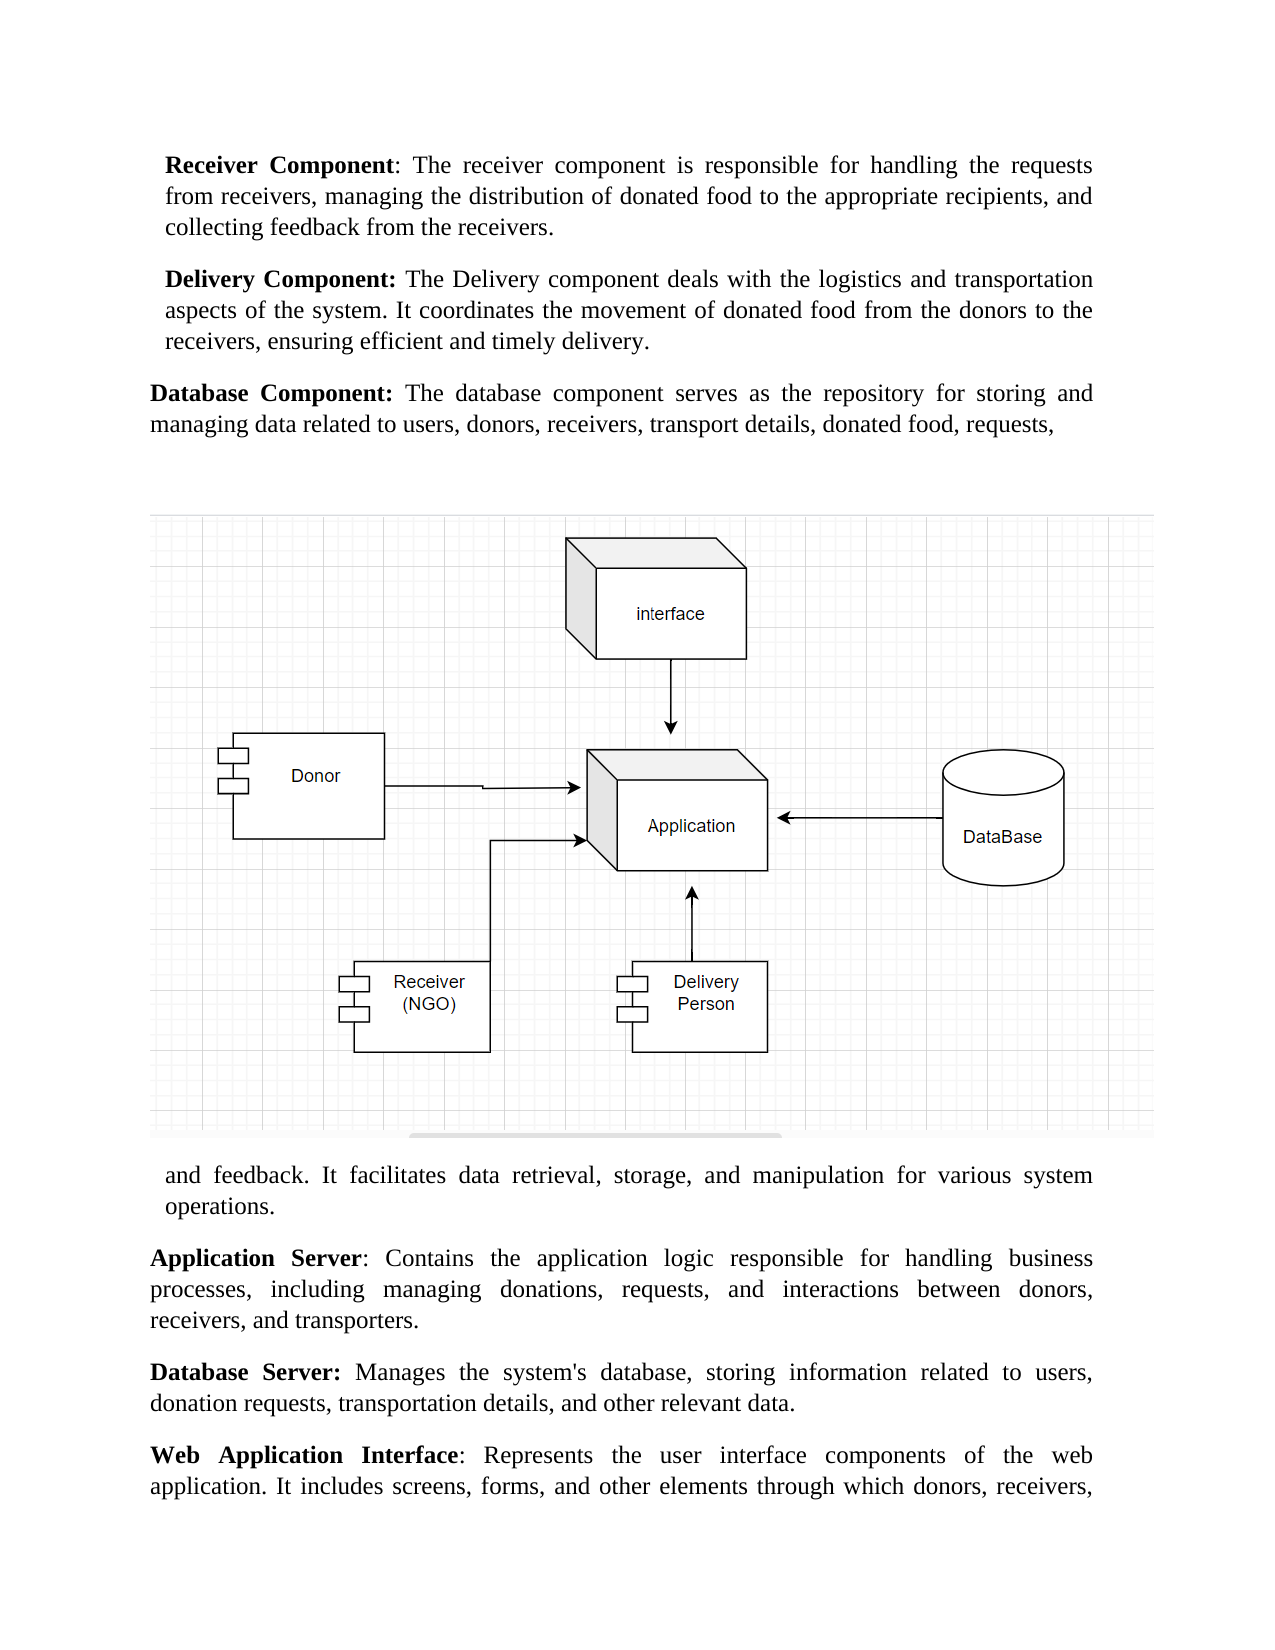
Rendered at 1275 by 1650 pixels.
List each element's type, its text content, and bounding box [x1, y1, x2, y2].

text Receiver Component: The receiver component is responsible for handling the requests from receivers, managing the distribution of donated food to the appropriate recipients, and collecting feedback from the receivers. [165, 150, 1094, 241]
text Application Server: Contains the application logic responsible for handling business processes, including managing donations, requests, and interactions between donors, receivers, and transporters. [150, 1243, 1094, 1334]
text and feedback. It facilitates data retrieval, storage, and manipulation for various system operations. [165, 1160, 1094, 1220]
text Delivery Component: The Delivery component deals with the logistics and transportation aspects of the system. It coordinates the movement of donated food from the donors to the receivers, ensuring efficient and timely delivery. [165, 264, 1094, 355]
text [150, 1440, 1094, 1500]
text Database Component: The database component serves as the repository for storing and managing data related to users, donors, receivers, transport details, donated food, requests, [150, 378, 1094, 438]
picture [150, 514, 1154, 1138]
text Database Server: Manages the system's database, storing information related to users, donation requests, transportation details, and other relevant data. [150, 1357, 1094, 1417]
